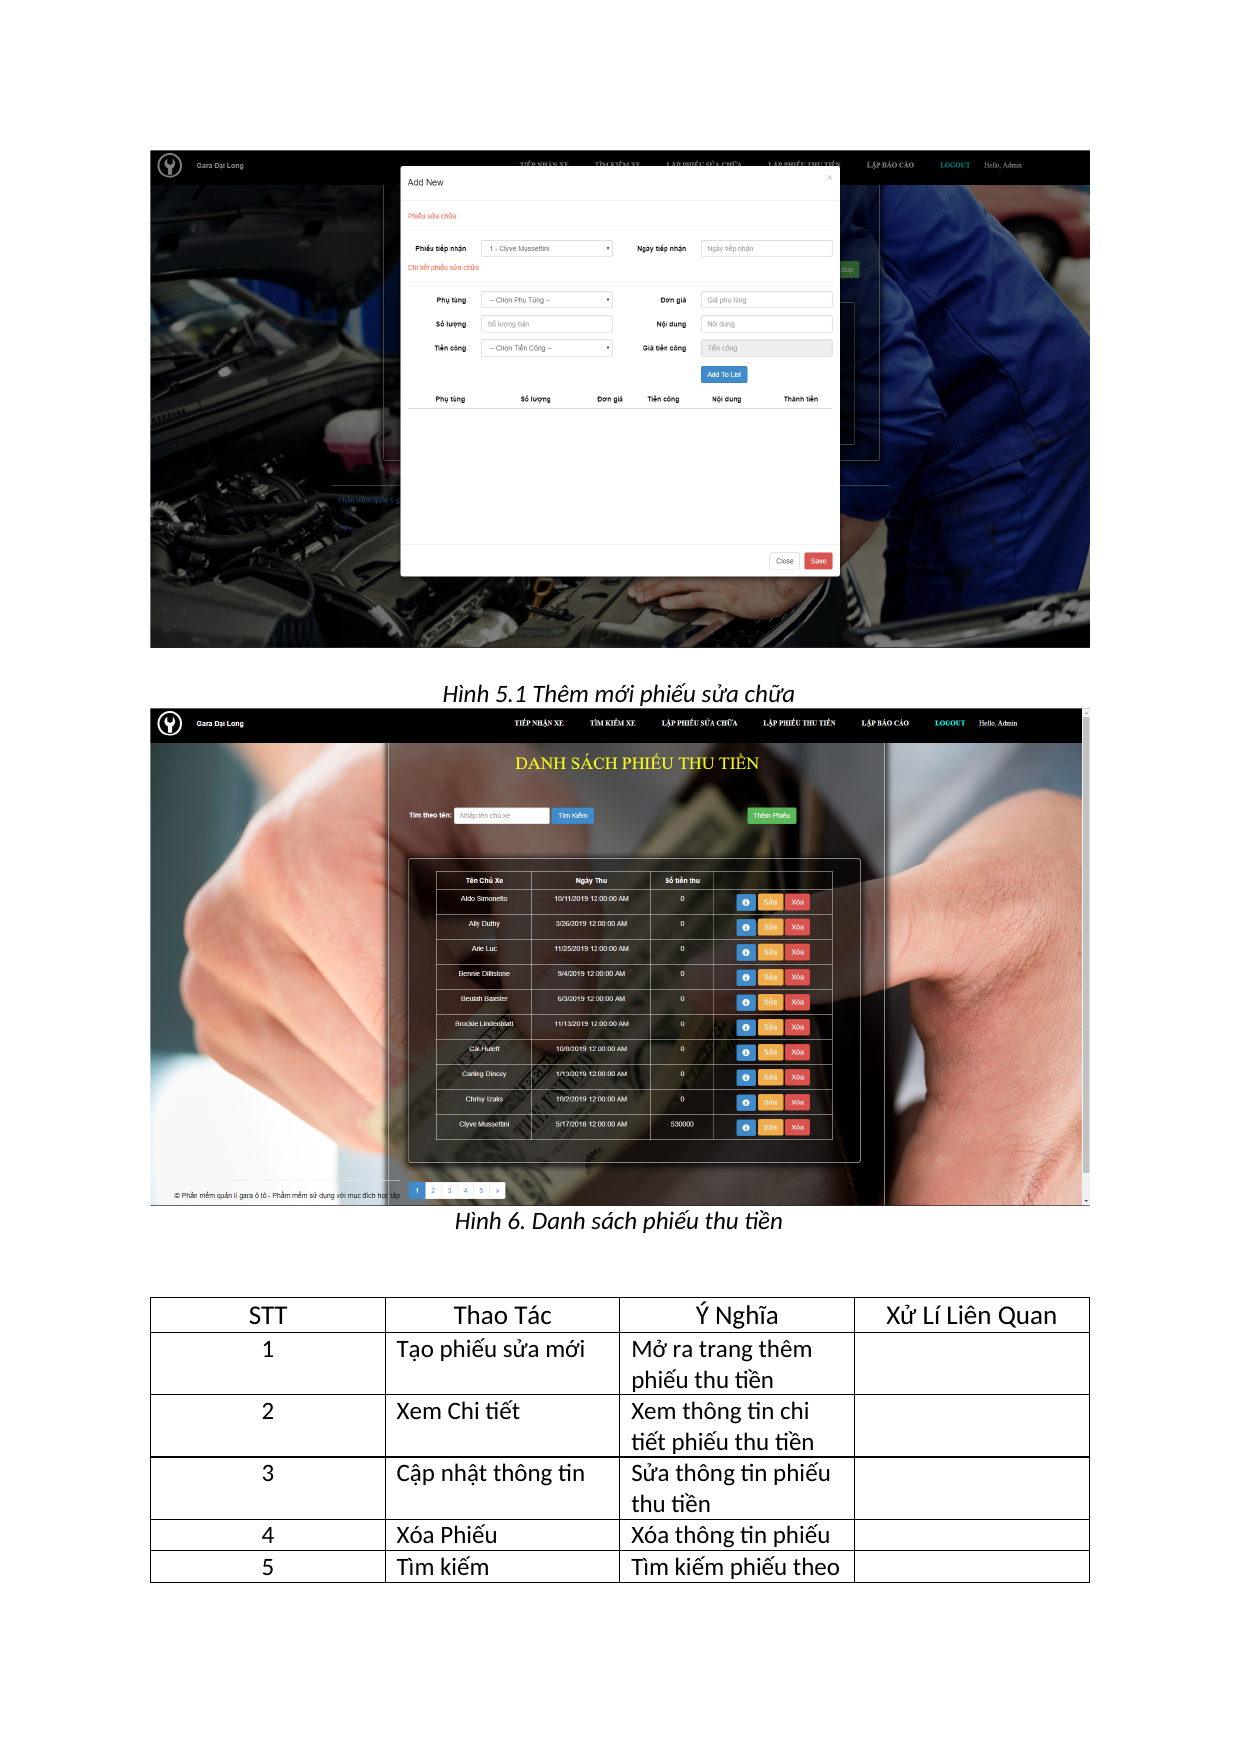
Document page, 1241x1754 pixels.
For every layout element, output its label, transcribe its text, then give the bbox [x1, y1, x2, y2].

text Hình 6. Danh sách phiếu thu tiền [150, 1206, 1090, 1236]
table_cell [855, 1458, 1089, 1518]
table_cell Xem thông tin chi tiết phiếu thu tiền [620, 1395, 854, 1456]
table_cell Tìm kiếm [386, 1551, 619, 1582]
table_cell Cập nhật thông tin [386, 1458, 619, 1518]
table_cell [855, 1395, 1089, 1456]
table_cell Mở ra trang thêm phiếu thu tiền [620, 1333, 854, 1394]
table_cell Xóa Phiếu [386, 1520, 619, 1550]
table_header Xử Lí Liên Quan [855, 1298, 1089, 1332]
table_cell 4 [151, 1520, 385, 1550]
table_cell 5 [151, 1551, 385, 1582]
table_header Ý Nghĩa [620, 1298, 854, 1332]
table_cell 3 [151, 1458, 385, 1518]
table_cell [855, 1520, 1089, 1550]
table_cell Xem Chi tiết [386, 1395, 619, 1456]
table_cell 2 [151, 1395, 385, 1456]
table_cell Sửa thông tin phiếu thu tiền [620, 1458, 854, 1518]
table_header STT [151, 1298, 385, 1332]
table_cell Xóa thông tin phiếu [620, 1520, 854, 1550]
table_header Thao Tác [386, 1298, 619, 1332]
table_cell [620, 1551, 854, 1582]
picture [150, 150, 1090, 648]
table_cell 1 [151, 1333, 385, 1394]
picture [150, 708, 1090, 1206]
table_cell [855, 1551, 1089, 1582]
text Hình 5.1 Thêm mới phiếu sửa chữa [150, 678, 1090, 708]
table_cell [855, 1333, 1089, 1394]
table_cell Tạo phiếu sửa mới [386, 1333, 619, 1394]
